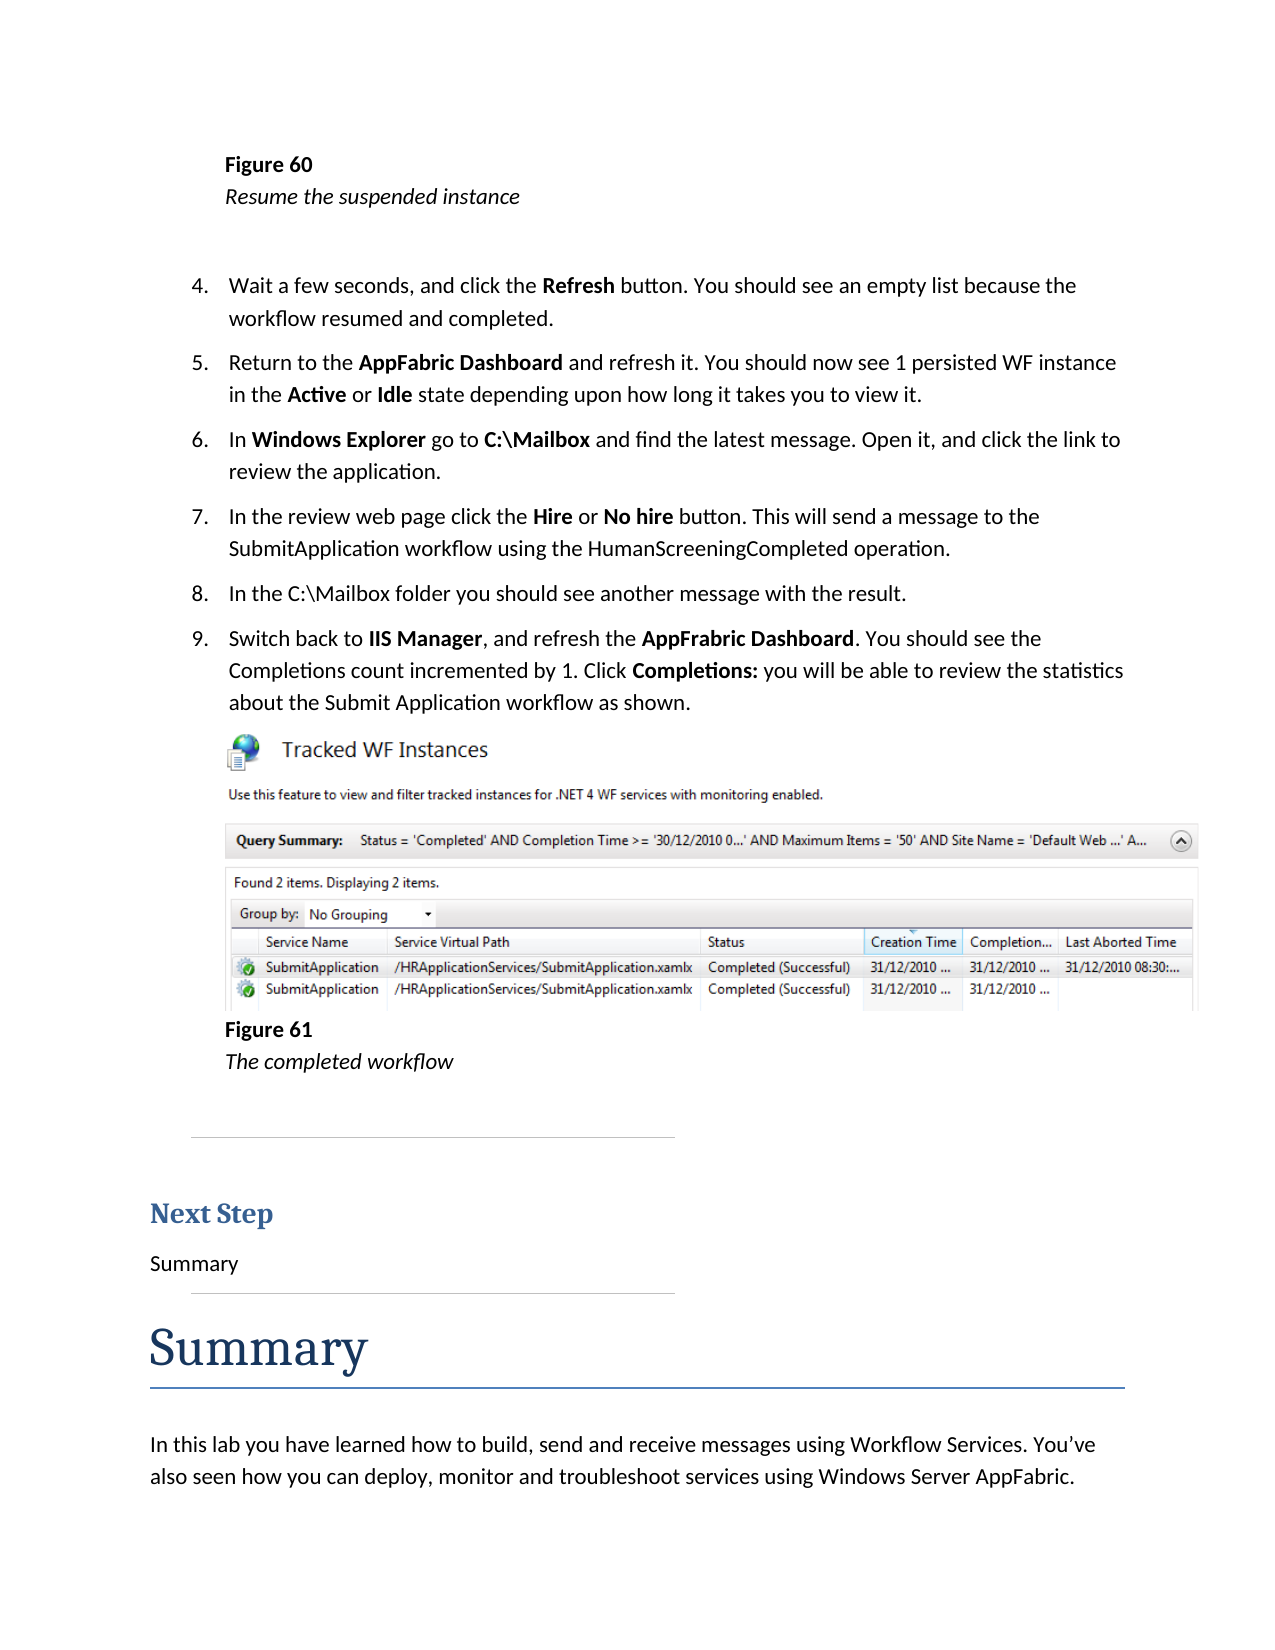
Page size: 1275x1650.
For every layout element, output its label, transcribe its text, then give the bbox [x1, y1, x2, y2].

text Figure 60 [225, 150, 1125, 178]
text In this lab you have learned how to build, send and receive messages using Workflow Services. You’ve also seen how you can deploy, monitor and troubleshoot services using Windows Server AppFabric. [150, 1430, 1125, 1490]
subtitle Next Step [150, 1198, 1125, 1231]
text Figure 61 [225, 1015, 1125, 1043]
list Return to the AppFabric Dashboard and refresh it. You should now see 1 persisted WF instance in the Active or Idle state depending upon how long it takes you to view it. [191, 348, 1125, 409]
list In the C:\Mailbox folder you should see another message with the result. [191, 579, 1125, 607]
text Resume the suspended instance [225, 182, 1125, 210]
list In the review web page click the Hire or No hire button. This will send a message to the SubmitApplication workflow using the HumanScreeningCompleted operation. [191, 502, 1125, 562]
picture [225, 732, 1199, 1011]
list In Windows Explorer go to C:\Mailbox and find the latest message. Open it, and click the link to review the application. [191, 425, 1125, 486]
list Switch back to IIS Manager, and refresh the AppFrabric Dashboard. You should see the Completions count incremented by 1. Click Completions: you will be able to review the statistics about the Submit Application workflow as shown. [191, 624, 1125, 716]
list Wait a few seconds, and click the Refresh button. You should see an empty list because the workflow resumed and completed. [191, 272, 1125, 332]
text The completed workflow [225, 1047, 1125, 1075]
